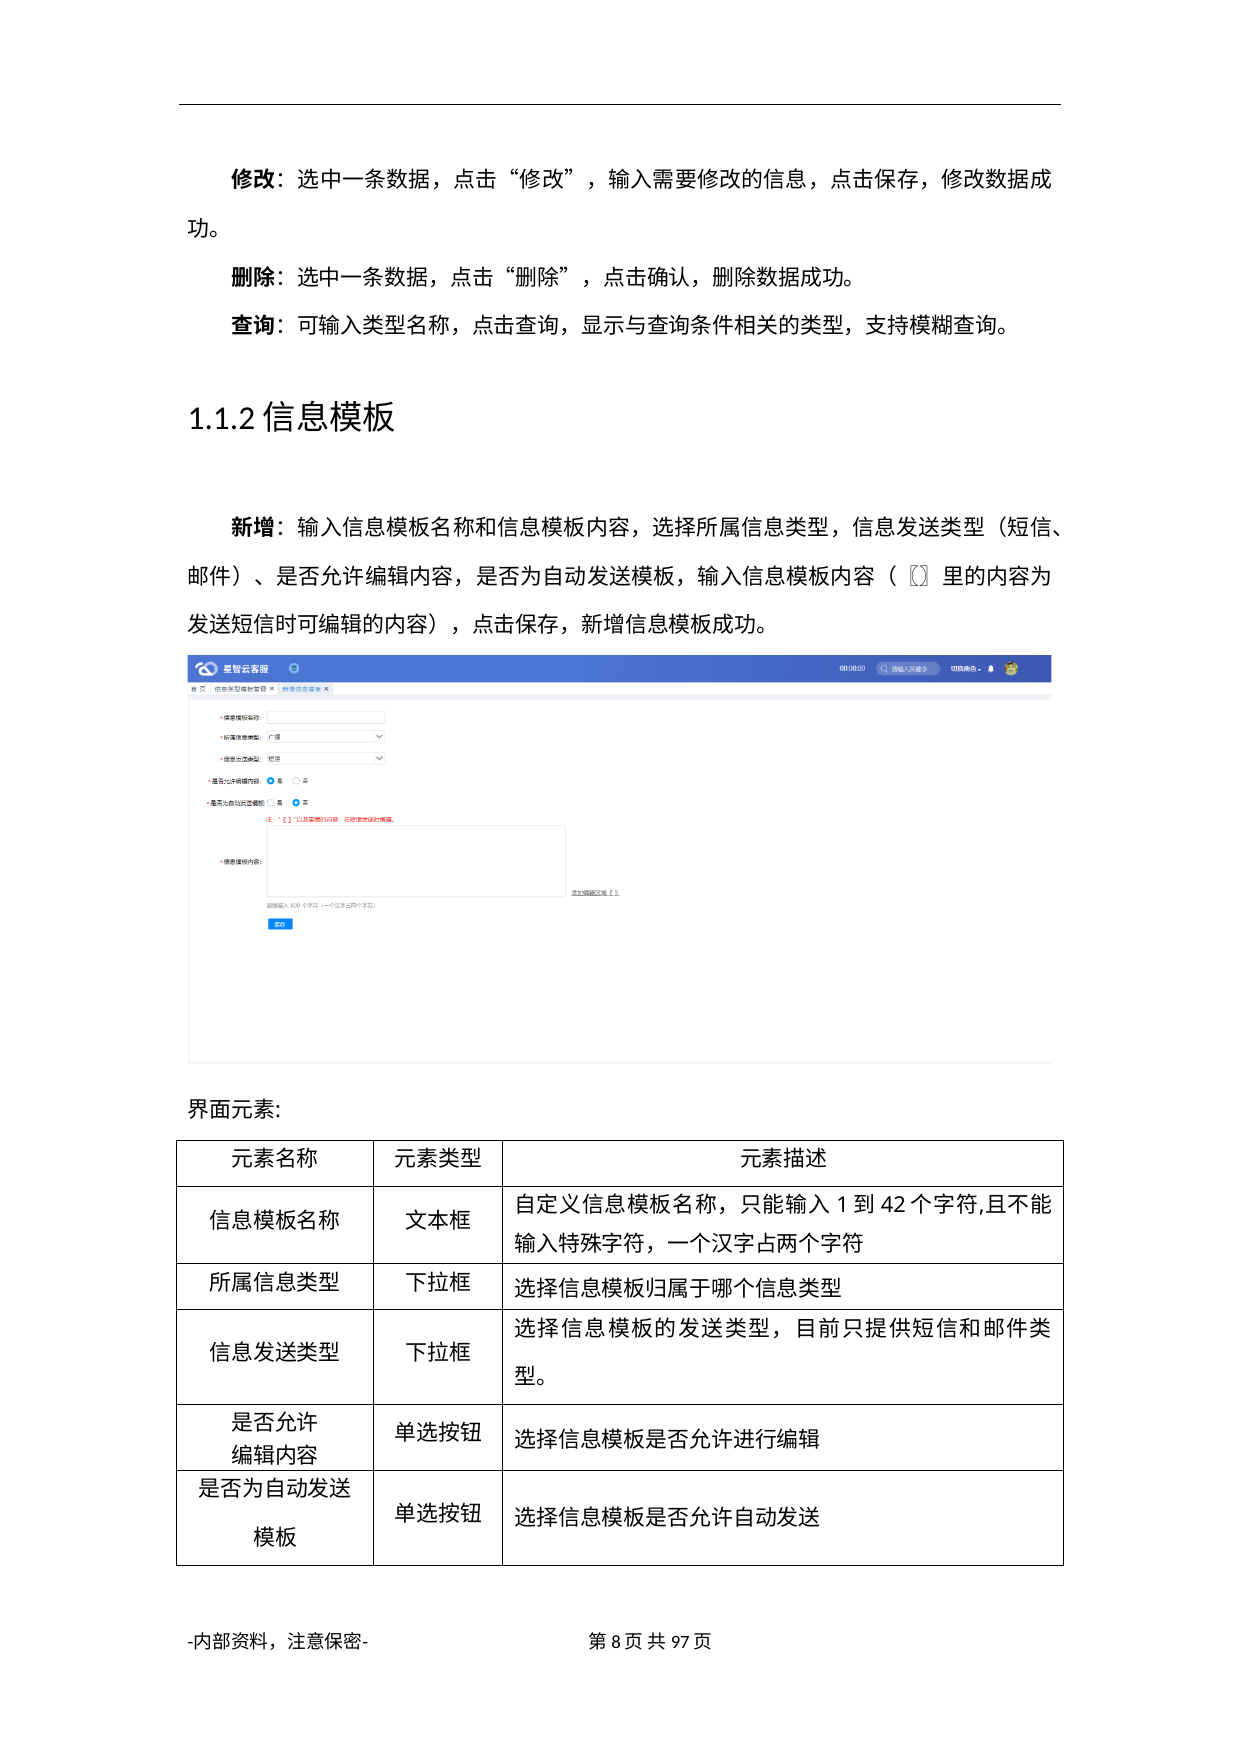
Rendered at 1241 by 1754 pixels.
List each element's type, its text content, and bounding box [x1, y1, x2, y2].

table_header 元素名称 [177, 1141, 373, 1186]
table_cell 单选按钮 [374, 1405, 502, 1470]
table_cell 所属信息类型 [177, 1264, 373, 1309]
table_cell 下拉框 [374, 1310, 502, 1404]
text 查询：可输入类型名称，点击查询，显示与查询条件相关的类型，支持模糊查询。 [187, 307, 1053, 340]
table_cell 下拉框 [374, 1264, 502, 1309]
table_cell 自定义信息模板名称，只能输入1到42个字符,且不能输入特殊字符，一个汉字占两个字符 [503, 1187, 1063, 1263]
text 新增：输入信息模板名称和信息模板内容，选择所属信息类型，信息发送类型（短信、邮件）、是否允许编辑内容，是否为自动发送模板，输入信息模板内容（〖〗里的内容为发送短信时可编辑的内容），点击保存，新增信息模板成功。 [187, 509, 1053, 639]
table_cell 信息模板名称 [177, 1187, 373, 1263]
table_cell 单选按钮 [374, 1471, 502, 1565]
table_cell 是否为自动发送模板 [177, 1471, 373, 1565]
subtitle 1.1.2 信息模板 [187, 383, 1053, 448]
picture [187, 655, 1052, 1064]
table_cell 选择信息模板是否允许进行编辑 [503, 1405, 1063, 1470]
table_cell 文本框 [374, 1187, 502, 1263]
table_cell 选择信息模板归属于哪个信息类型 [503, 1264, 1063, 1309]
table_header 元素类型 [374, 1141, 502, 1186]
table_cell 选择信息模板的发送类型，目前只提供短信和邮件类型。 [503, 1310, 1063, 1404]
text 删除：选中一条数据，点击“删除”，点击确认，删除数据成功。 [187, 259, 1053, 292]
table_cell 信息发送类型 [177, 1310, 373, 1404]
table_cell 选择信息模板是否允许自动发送 [503, 1471, 1063, 1565]
text 修改：选中一条数据，点击“修改”，输入需要修改的信息，点击保存，修改数据成功。 [187, 162, 1053, 243]
table_header 元素描述 [503, 1141, 1063, 1186]
text 界面元素: [187, 1091, 1053, 1124]
table_cell 是否允许 编辑内容 [177, 1405, 373, 1470]
